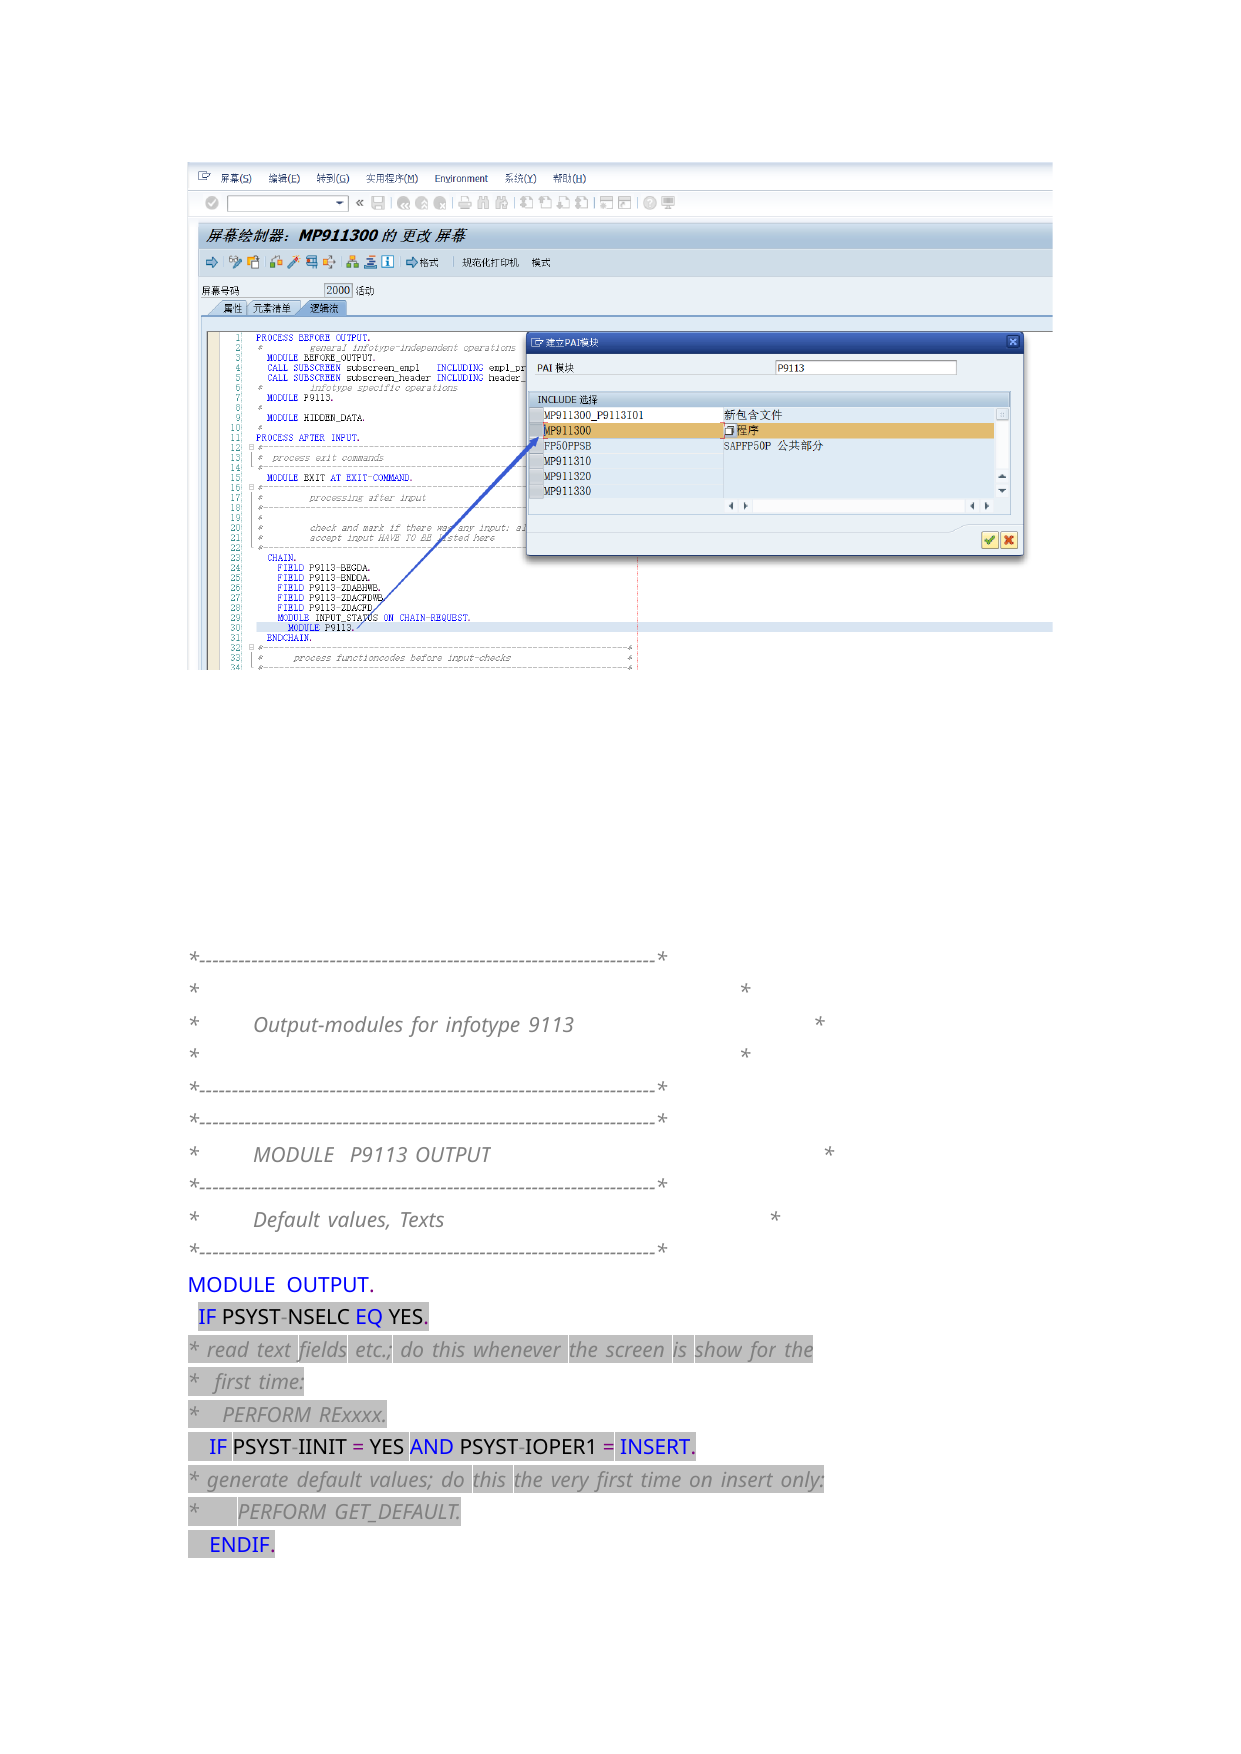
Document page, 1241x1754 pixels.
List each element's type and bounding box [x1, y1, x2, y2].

text [187, 943, 1053, 1560]
picture [187, 162, 1053, 670]
